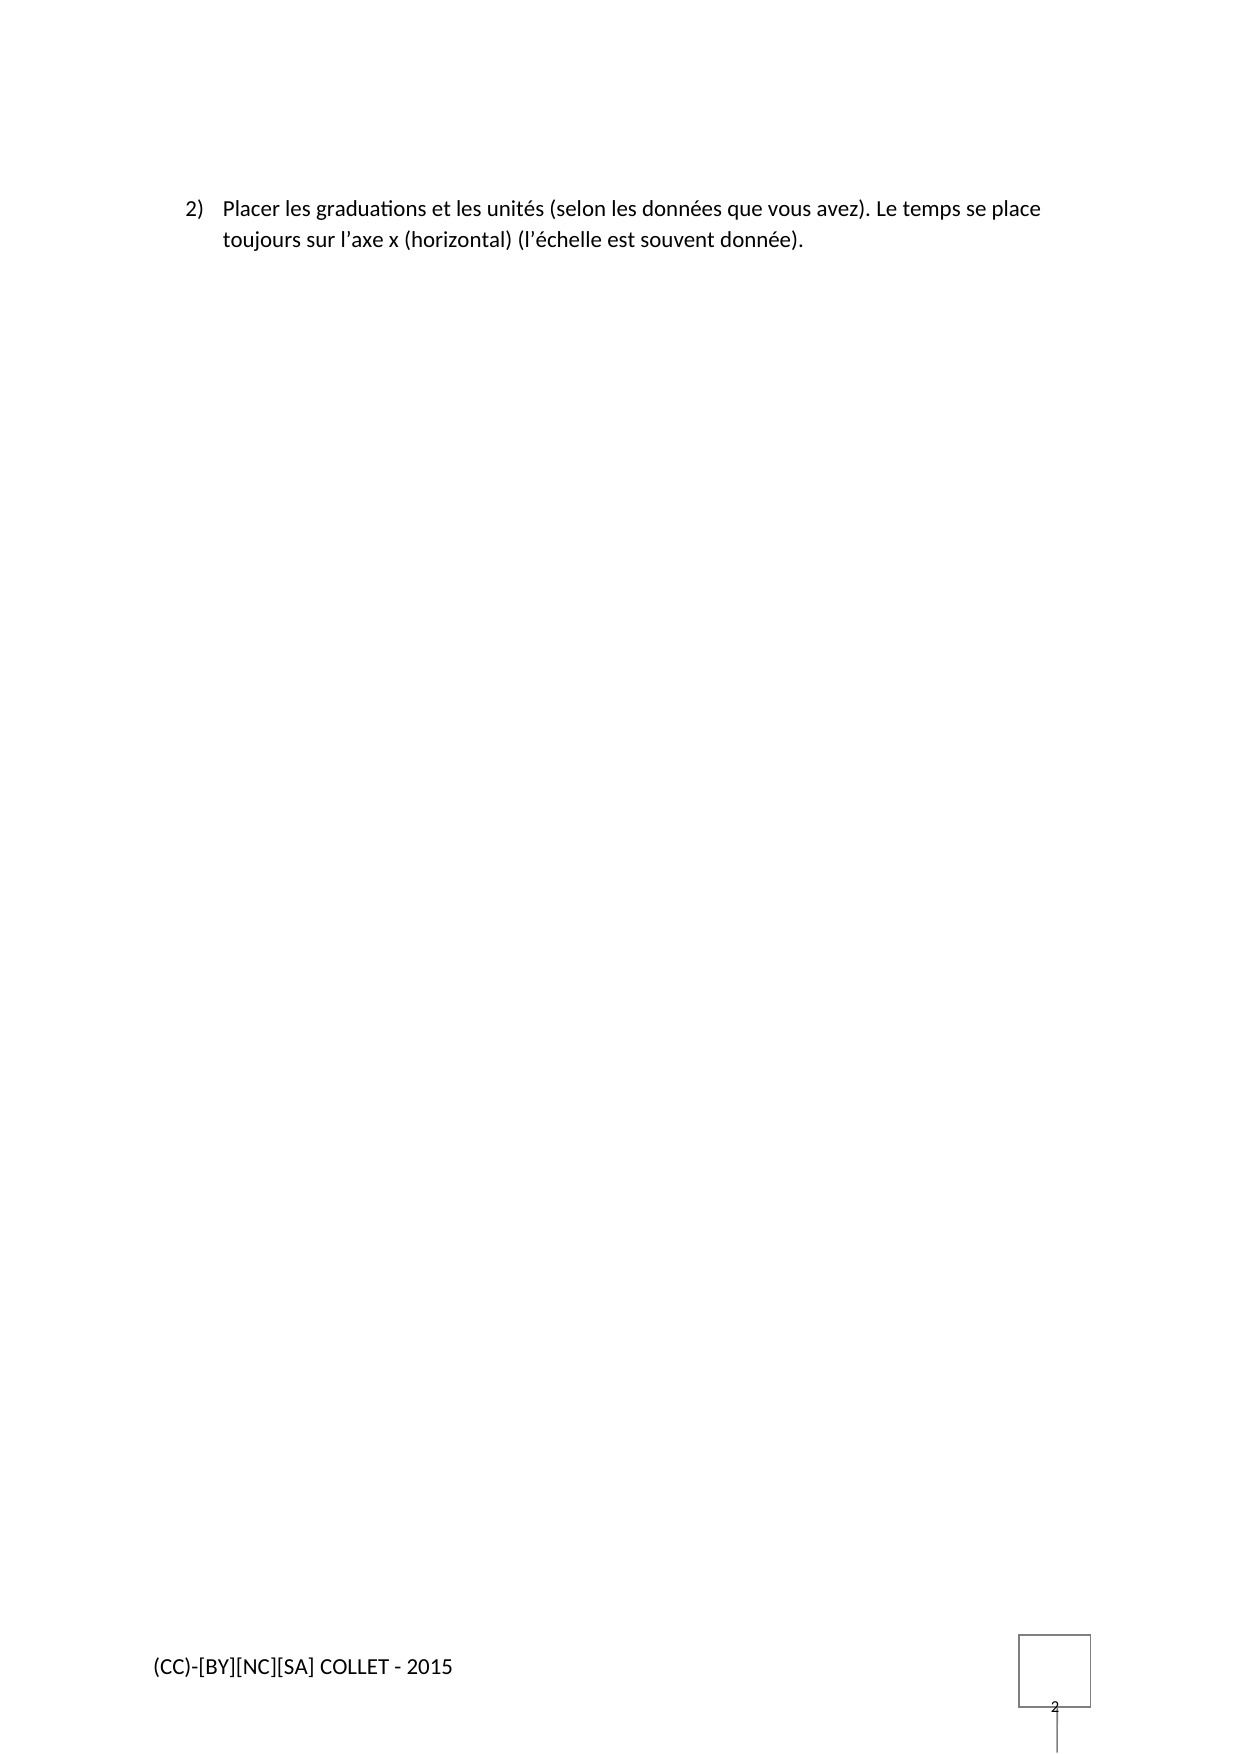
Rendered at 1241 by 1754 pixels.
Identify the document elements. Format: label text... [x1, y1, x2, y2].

list Placer les graduations et les unités (selon les données que vous avez). Le temps se place toujours sur l’axe x (horizontal) (l’échelle est souvent donnée). [185, 194, 1093, 253]
